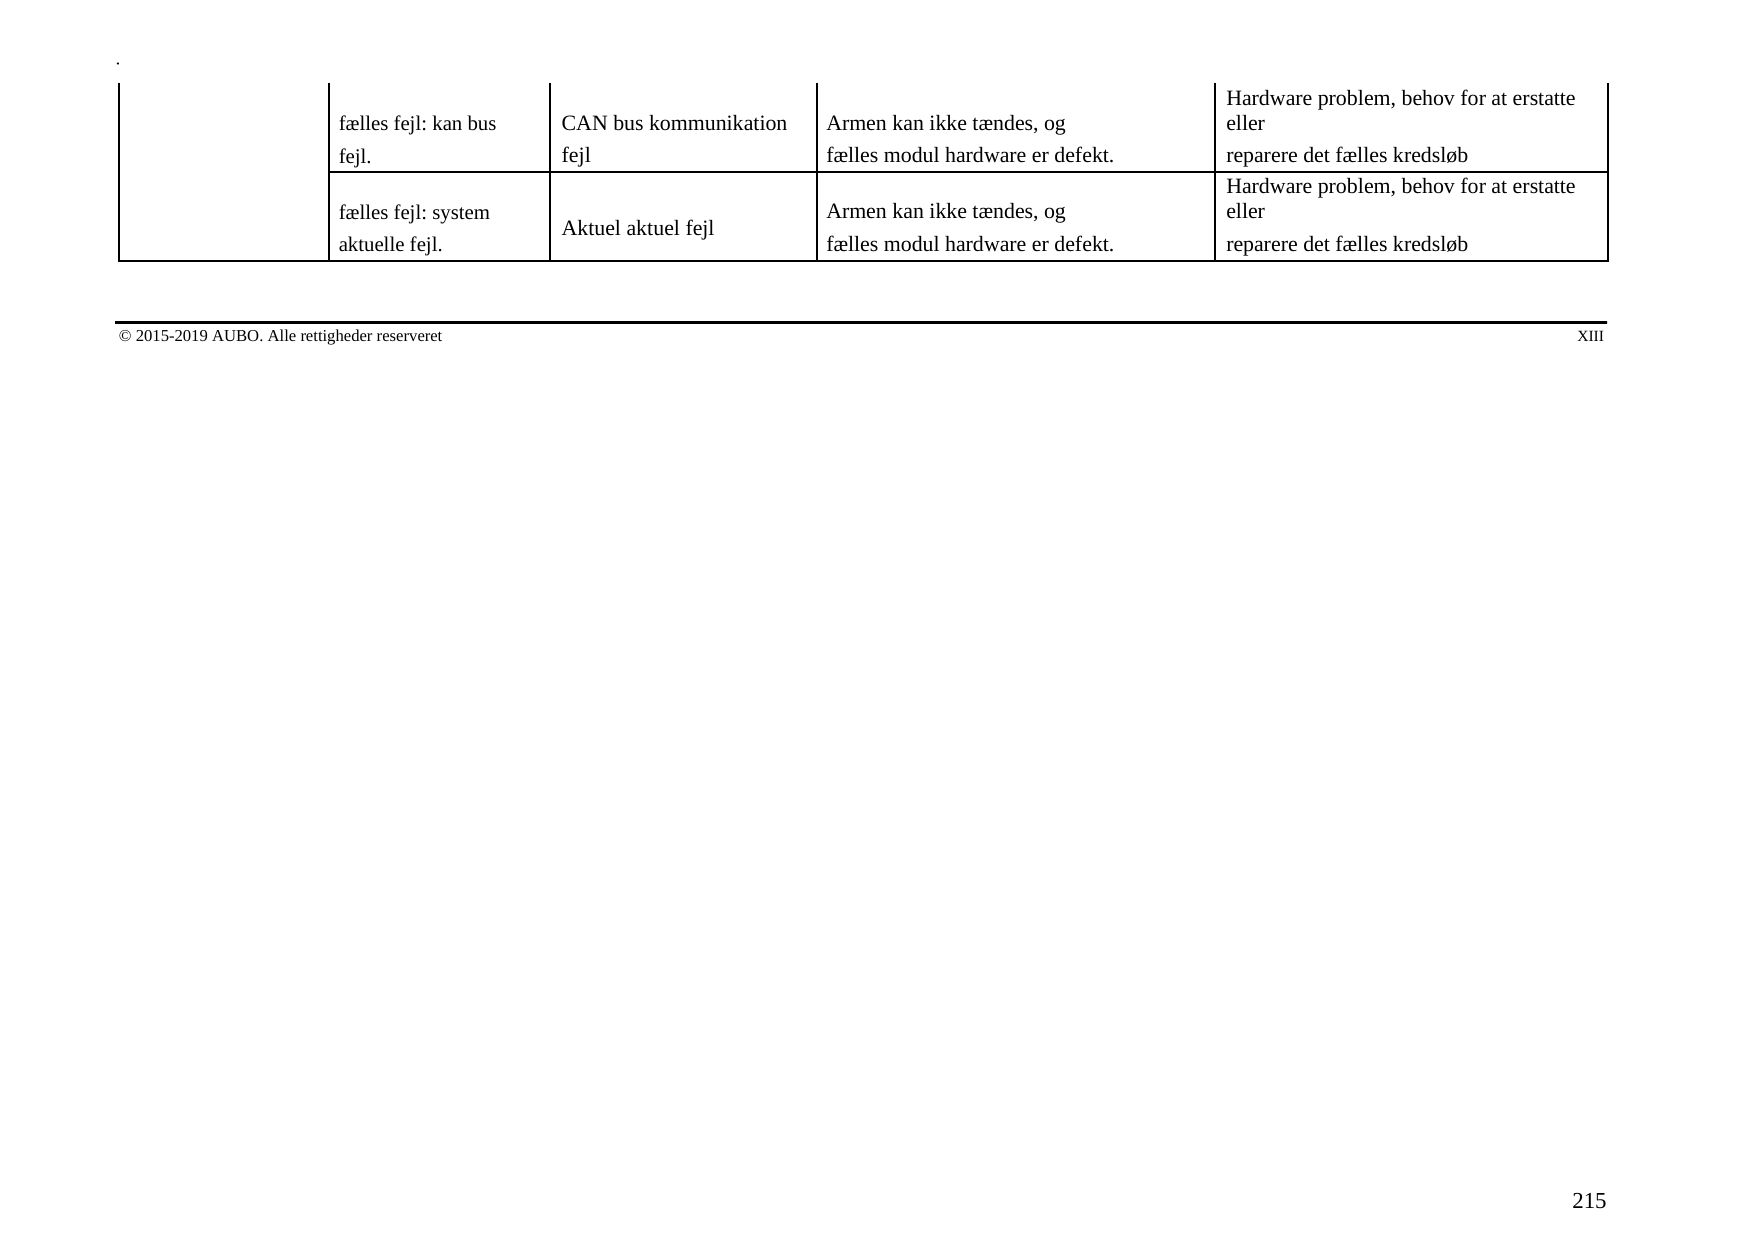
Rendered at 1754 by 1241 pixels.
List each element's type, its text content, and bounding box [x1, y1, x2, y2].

text © 2015-2019 AUBO. Alle rettigheder reserveret XIII [119, 326, 1606, 345]
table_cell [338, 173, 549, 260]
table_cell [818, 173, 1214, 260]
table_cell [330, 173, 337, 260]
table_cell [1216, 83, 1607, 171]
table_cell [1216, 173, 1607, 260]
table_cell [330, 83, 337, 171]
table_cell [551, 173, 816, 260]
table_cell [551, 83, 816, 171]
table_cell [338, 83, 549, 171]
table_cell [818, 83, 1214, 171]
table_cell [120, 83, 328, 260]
